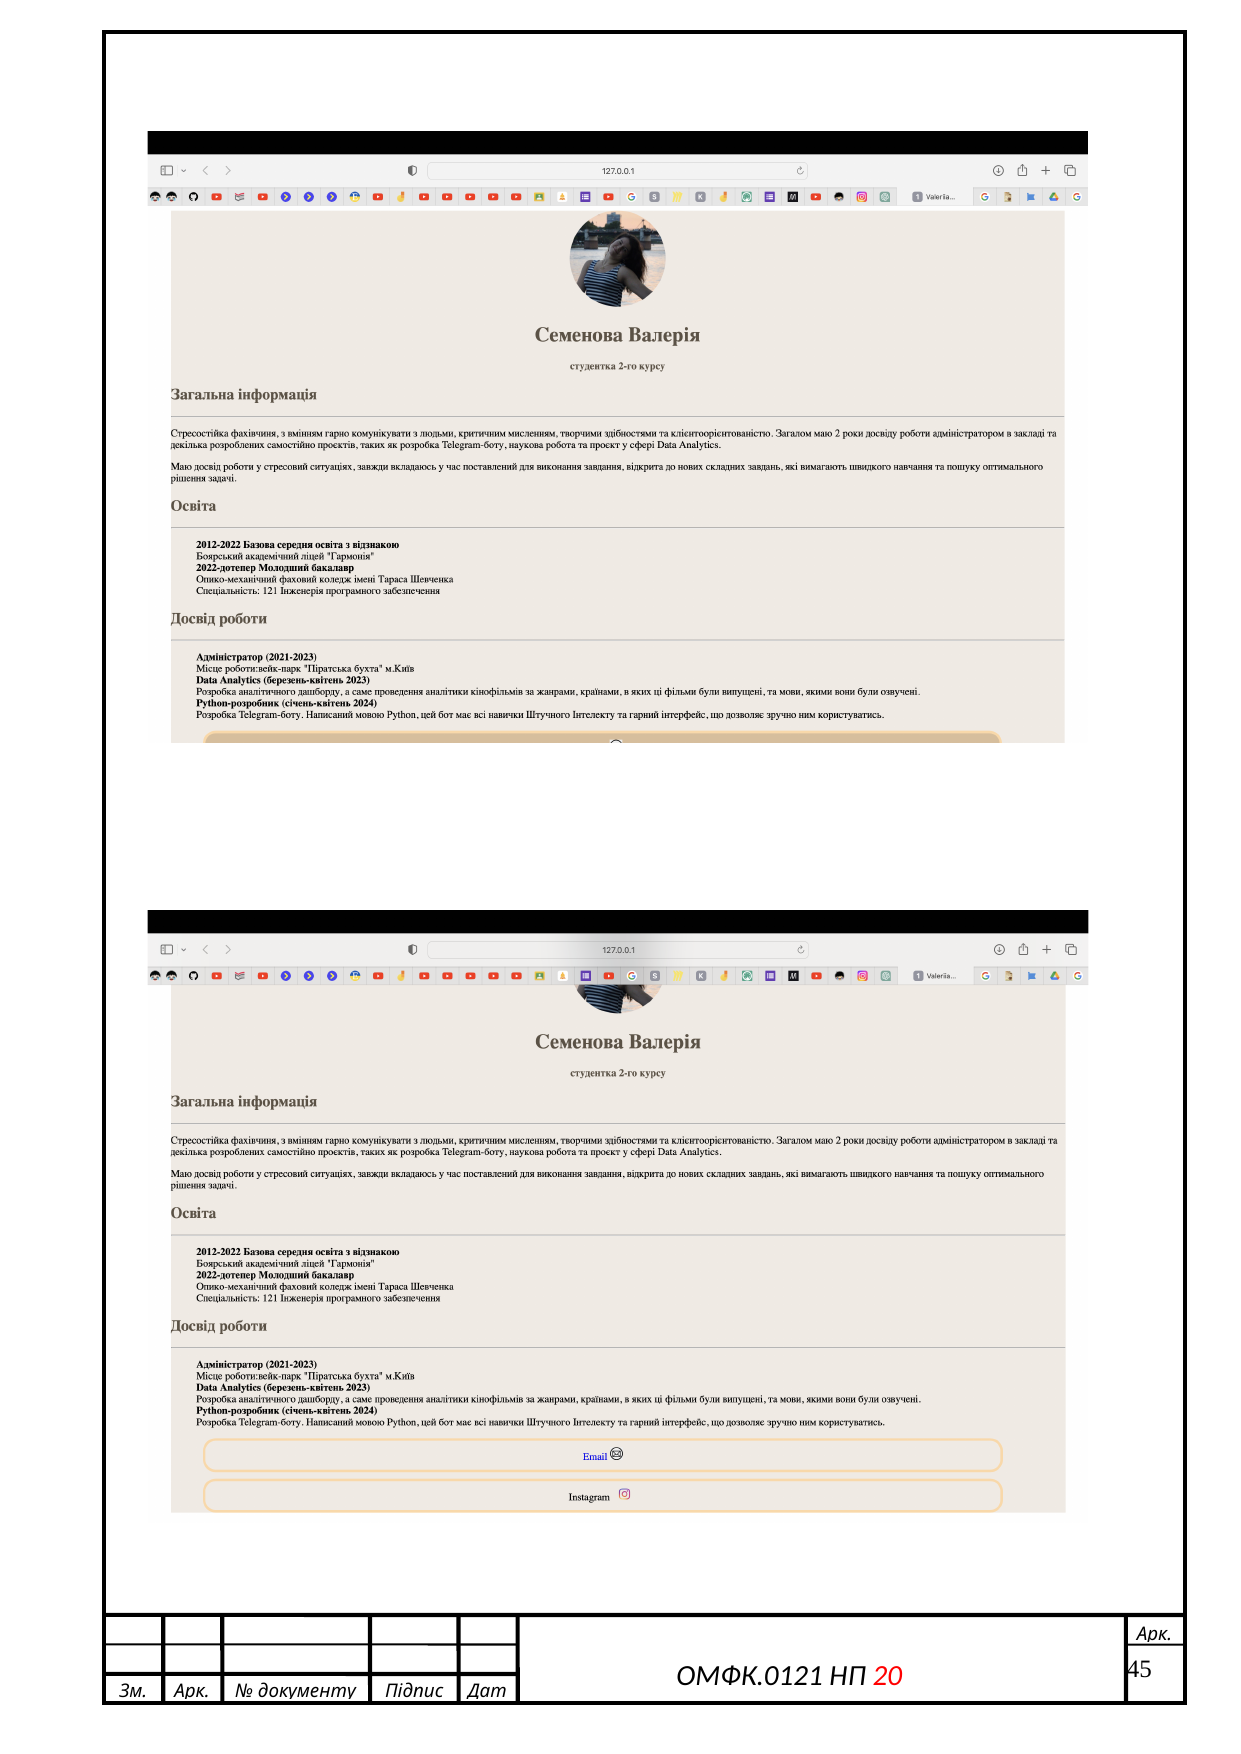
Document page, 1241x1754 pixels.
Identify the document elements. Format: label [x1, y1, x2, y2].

picture [147, 131, 1088, 743]
picture [147, 910, 1089, 1523]
